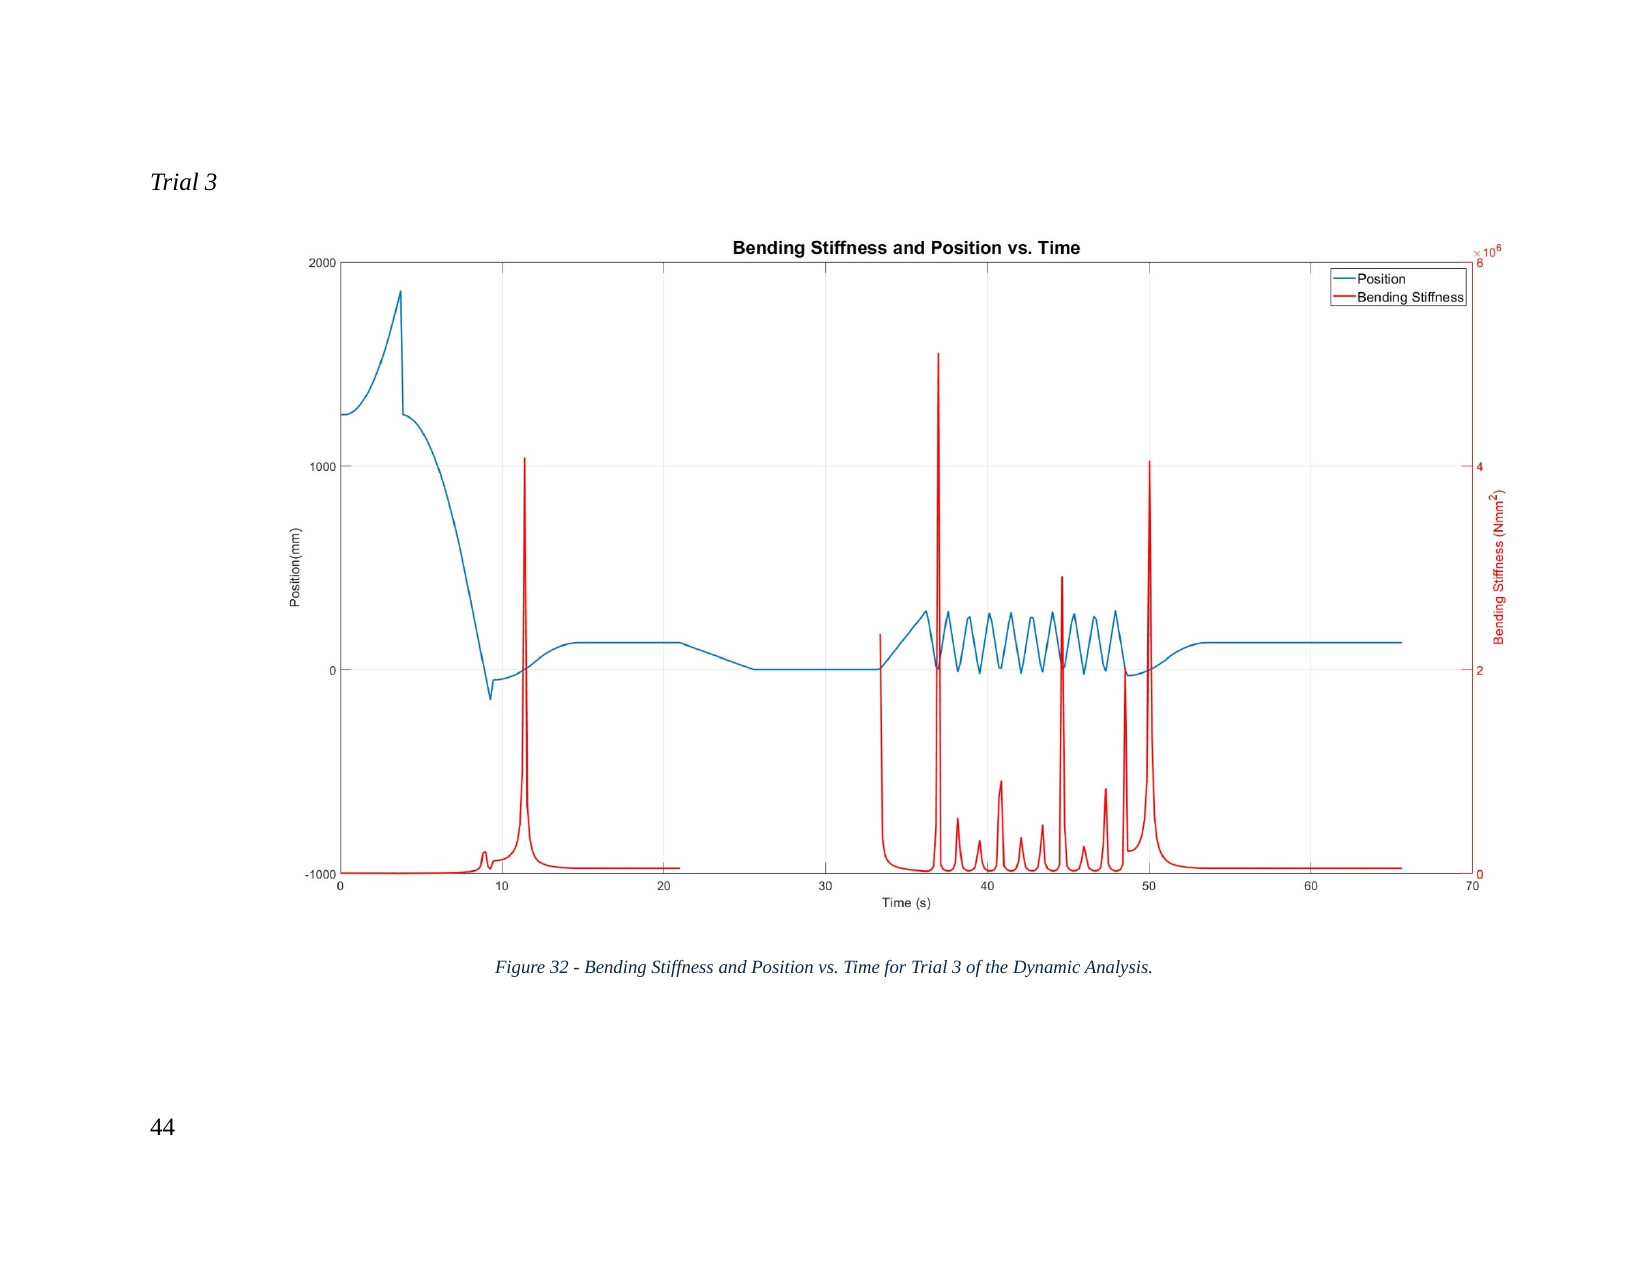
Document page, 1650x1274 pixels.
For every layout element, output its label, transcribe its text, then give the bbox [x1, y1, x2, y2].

subtitle Trial 3 [150, 167, 1500, 195]
picture [150, 206, 1610, 956]
text Figure 32 - Bending Stiffness and Position vs. Time for Trial 3 of the Dynamic Analysis. [150, 956, 1500, 978]
